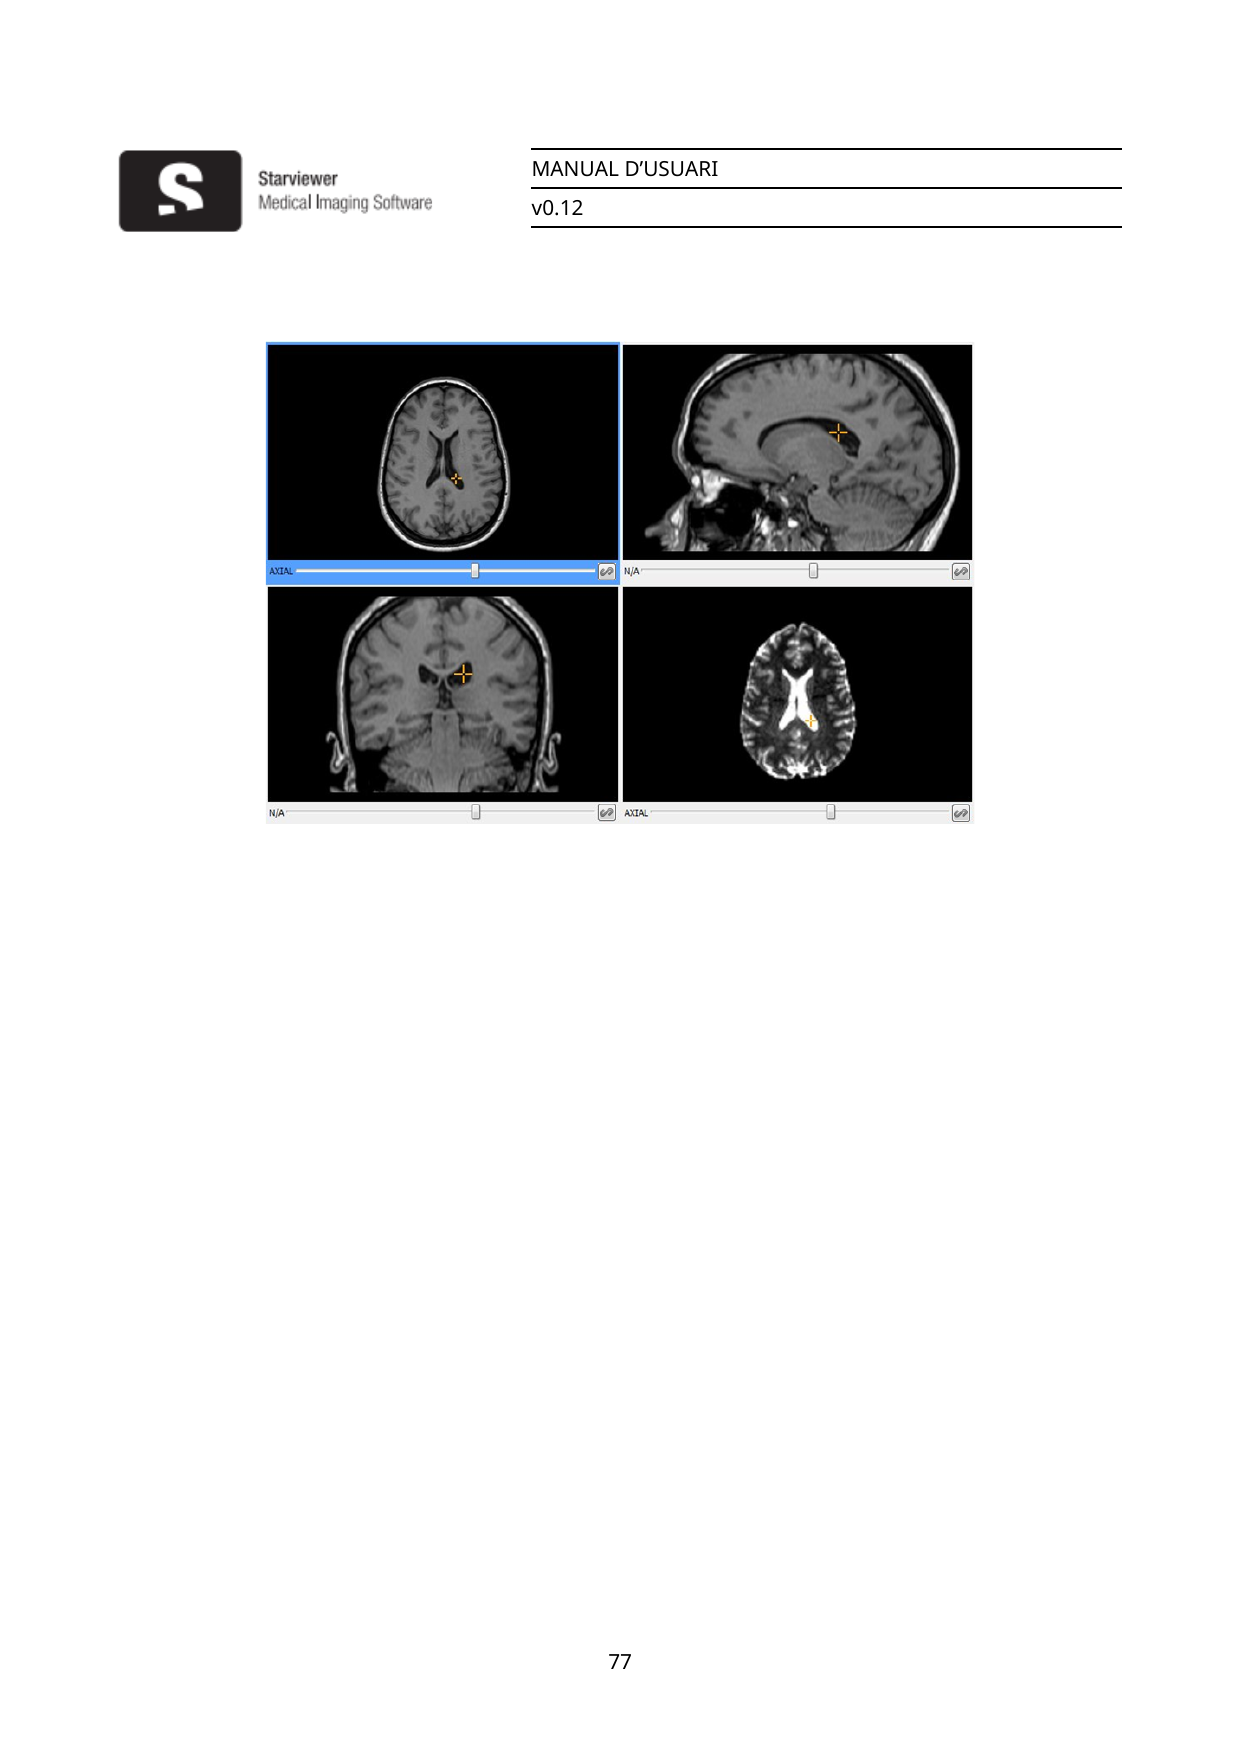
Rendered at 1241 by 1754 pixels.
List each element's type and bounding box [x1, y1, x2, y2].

picture [265, 341, 975, 824]
